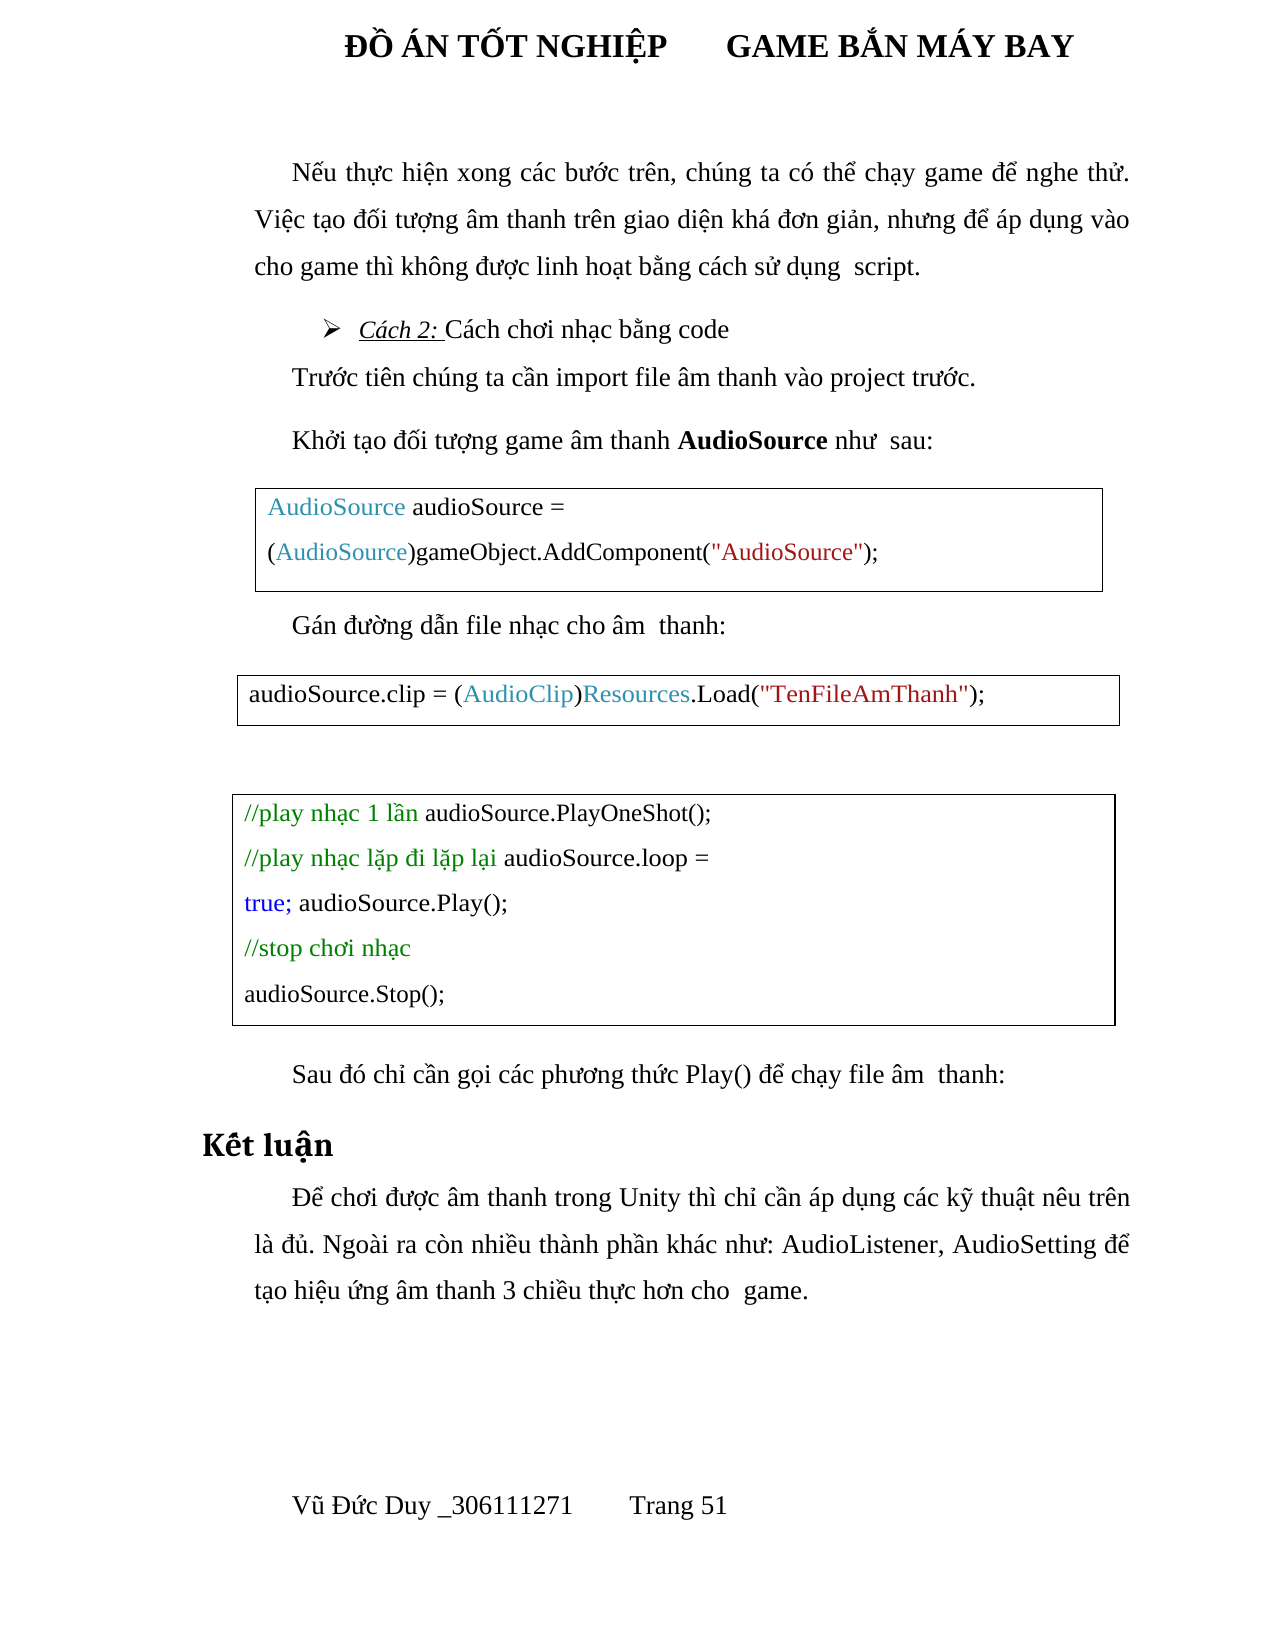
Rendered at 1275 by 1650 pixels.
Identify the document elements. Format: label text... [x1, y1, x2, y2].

list Cách 2: Cách chơi nhạc bằng code [321, 313, 1097, 344]
text Để chơi được âm thanh trong Unity thì chỉ cần áp dụng các kỹ thuật nêu trên là đủ. Ngoài ra còn nhiều thành phần khác như: AudioListener, AudioSetting để tạo hiệu ứng âm thanh 3 chiều thực hơn cho game. [254, 1181, 1131, 1306]
subtitle Kết luận [179, 1126, 1131, 1164]
text Khởi tạo đối tượng game âm thanh AudioSource như sau: [254, 424, 1131, 455]
text Gán đường dẫn file nhạc cho âm thanh: [254, 609, 1131, 640]
text Nếu thực hiện xong các bước trên, chúng ta có thể chạy game để nghe thử. Việc tạo đối tượng âm thanh trên giao diện khá đơn giản, nhưng để áp dụng vào cho game thì không được linh hoạt bằng cách sử dụng script. [254, 156, 1131, 281]
text Trước tiên chúng ta cần import file âm thanh vào project trước. [254, 361, 1131, 392]
text Sau đó chỉ cần gọi các phương thức Play() để chạy file âm thanh: [254, 672, 1131, 1090]
